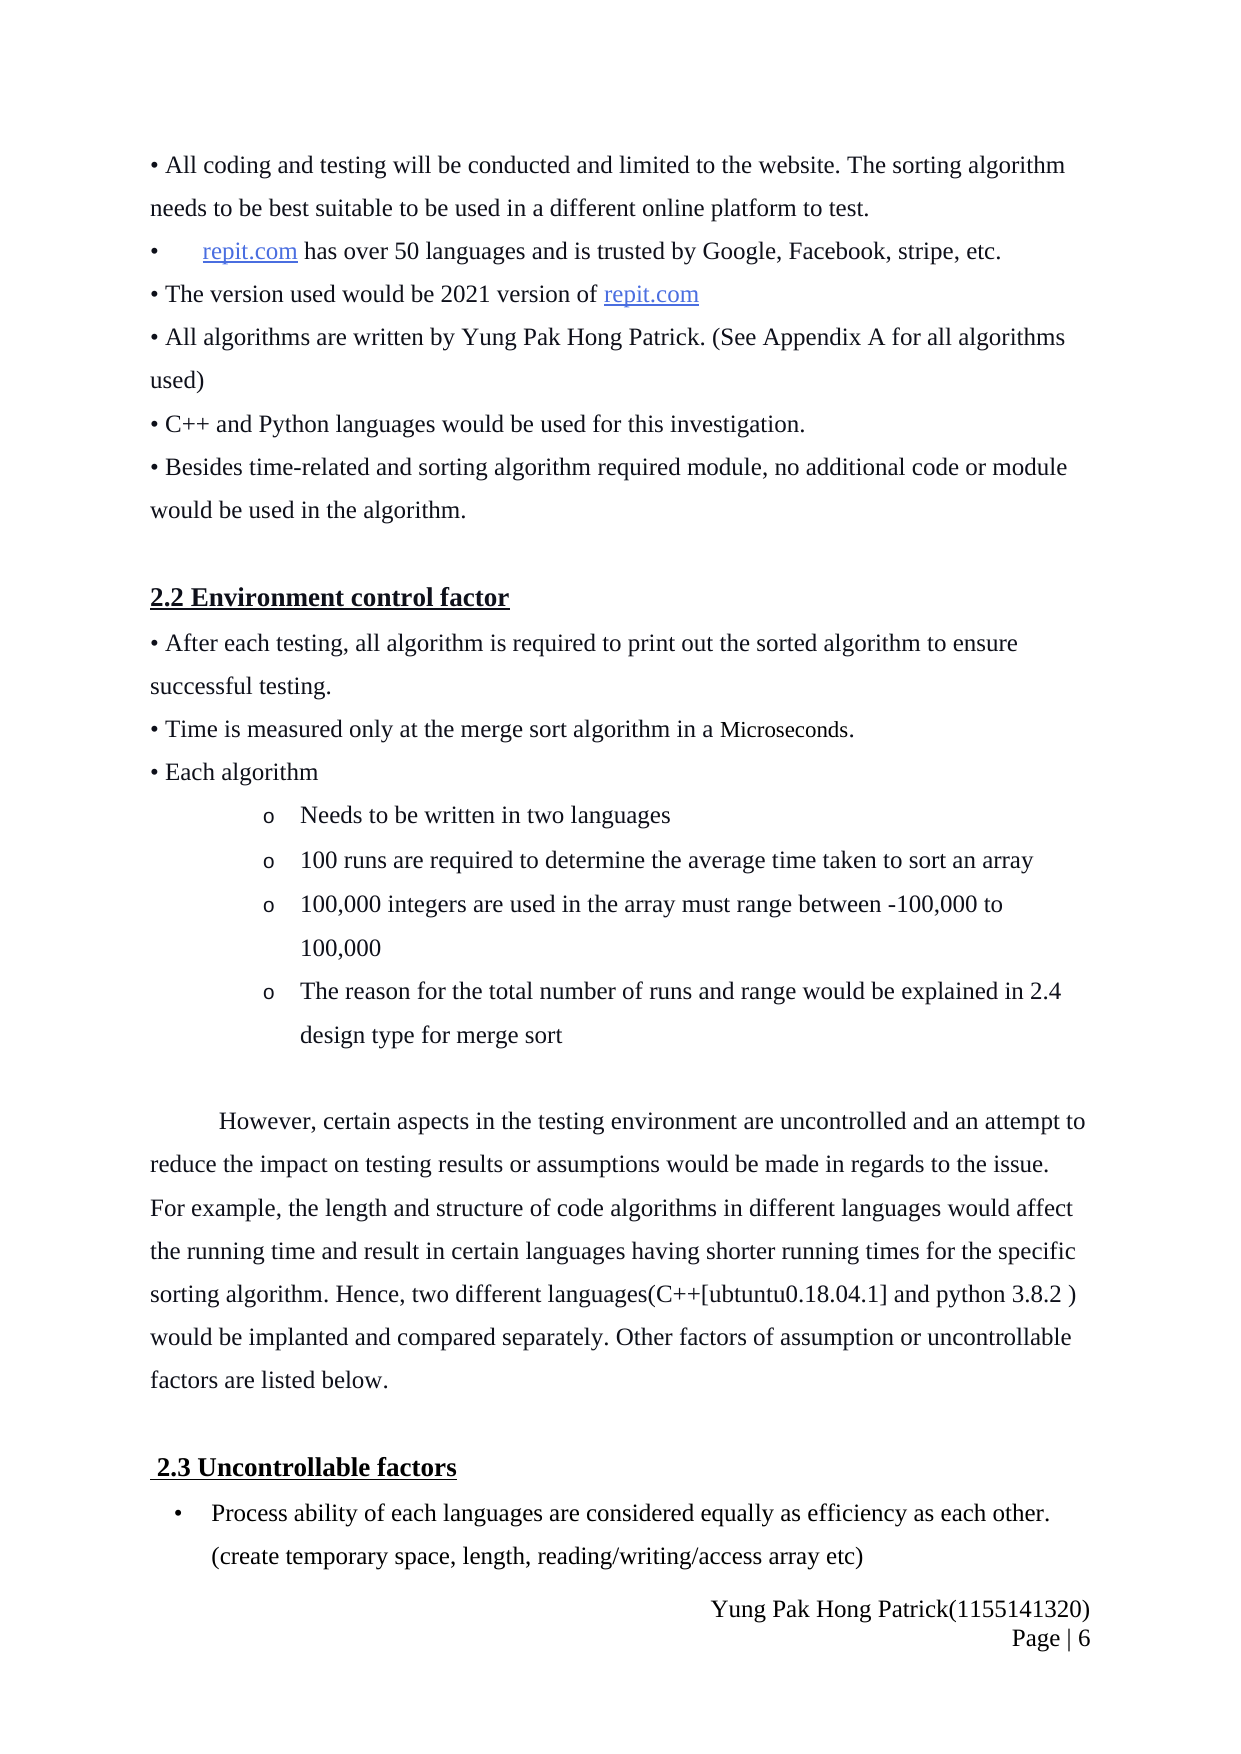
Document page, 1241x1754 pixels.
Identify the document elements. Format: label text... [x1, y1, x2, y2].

text • All coding and testing will be conducted and limited to the website. The sorting algorithm needs to be best suitable to be used in a different online platform to test. [150, 150, 1090, 222]
text • All algorithms are written by Yung Pak Hong Patrick. (See Appendix A for all algorithms used) [150, 322, 1090, 394]
text 2.3 Uncontrollable factors [150, 1451, 1090, 1483]
text 2.2 Environment control factor [150, 581, 1090, 612]
text • Each algorithm [150, 757, 1090, 786]
text • The version used would be 2021 version of repit.com [150, 279, 1090, 308]
text • Besides time-related and sorting algorithm required module, no additional code or module would be used in the algorithm. [150, 452, 1090, 524]
text • After each testing, all algorithm is required to print out the sorted algorithm to ensure successful testing. [150, 628, 1090, 700]
list Process ability of each languages are considered equally as efficiency as each other. (create temporary space, length, reading/writing/access array etc) [174, 1498, 1090, 1570]
text However, certain aspects in the testing environment are uncontrolled and an attempt to reduce the impact on testing results or assumptions would be made in regards to the issue. For example, the length and structure of code algorithms in different languages would affect the running time and result in certain languages having shorter running times for the specific sorting algorithm. Hence, two different languages(C++[ubtuntu0.18.04.1] and python 3.8.2 ) would be implanted and compared separately. Other factors of assumption or uncontrollable factors are listed below. [150, 1106, 1090, 1394]
list 100,000 integers are used in the array must range between -100,000 to 100,000 [262, 889, 1090, 962]
list The reason for the total number of runs and range would be explained in 2.4 design type for merge sort [262, 976, 1090, 1049]
text • Time is measured only at the merge sort algorithm in a Microseconds. [150, 714, 1090, 743]
text • repit.com has over 50 languages and is trusted by Google, Facebook, stripe, etc. [150, 236, 1090, 265]
list Needs to be written in two languages [262, 800, 1090, 830]
text • C++ and Python languages would be used for this investigation. [150, 409, 1090, 437]
list 100 runs are required to determine the average time taken to sort an array [262, 845, 1090, 874]
